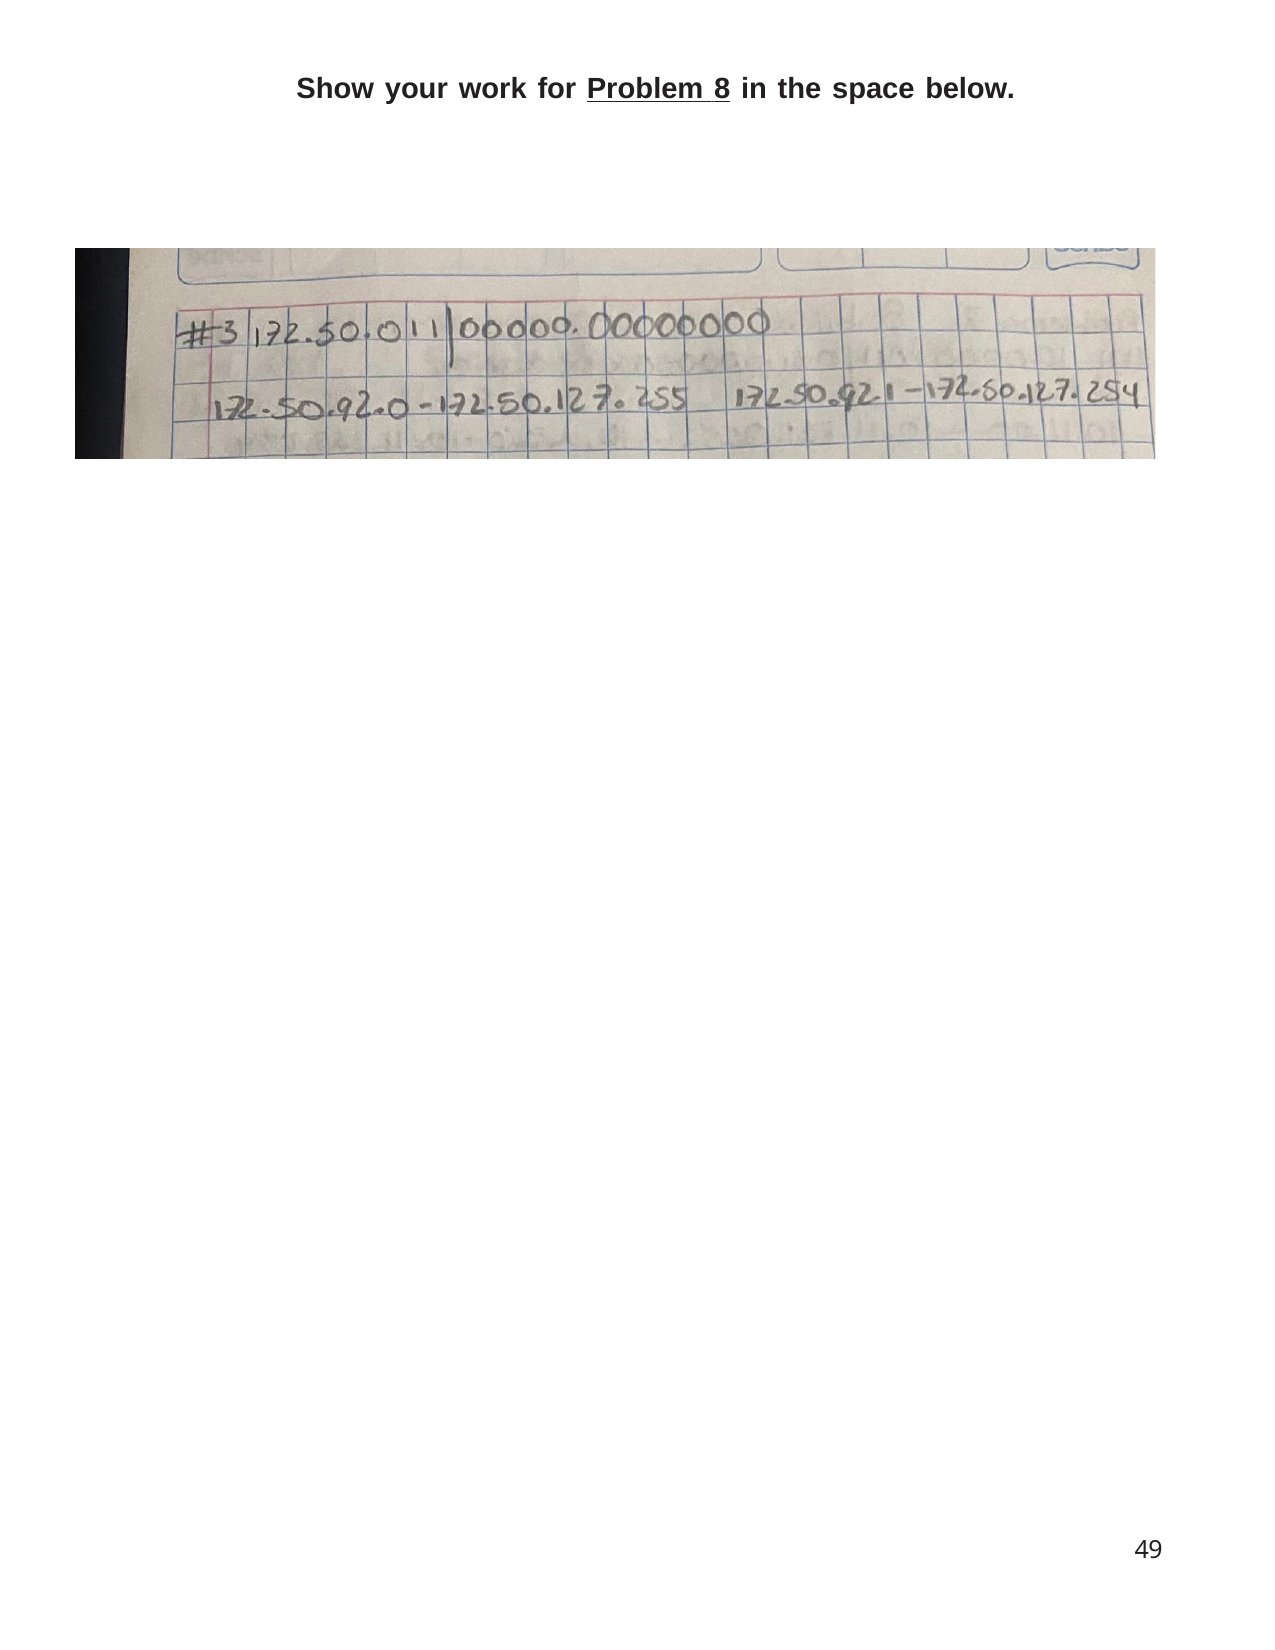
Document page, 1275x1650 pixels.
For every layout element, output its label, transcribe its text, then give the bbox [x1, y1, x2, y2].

picture [75, 248, 1156, 459]
text Show your work for Problem 8 in the space below. [296, 72, 1162, 105]
